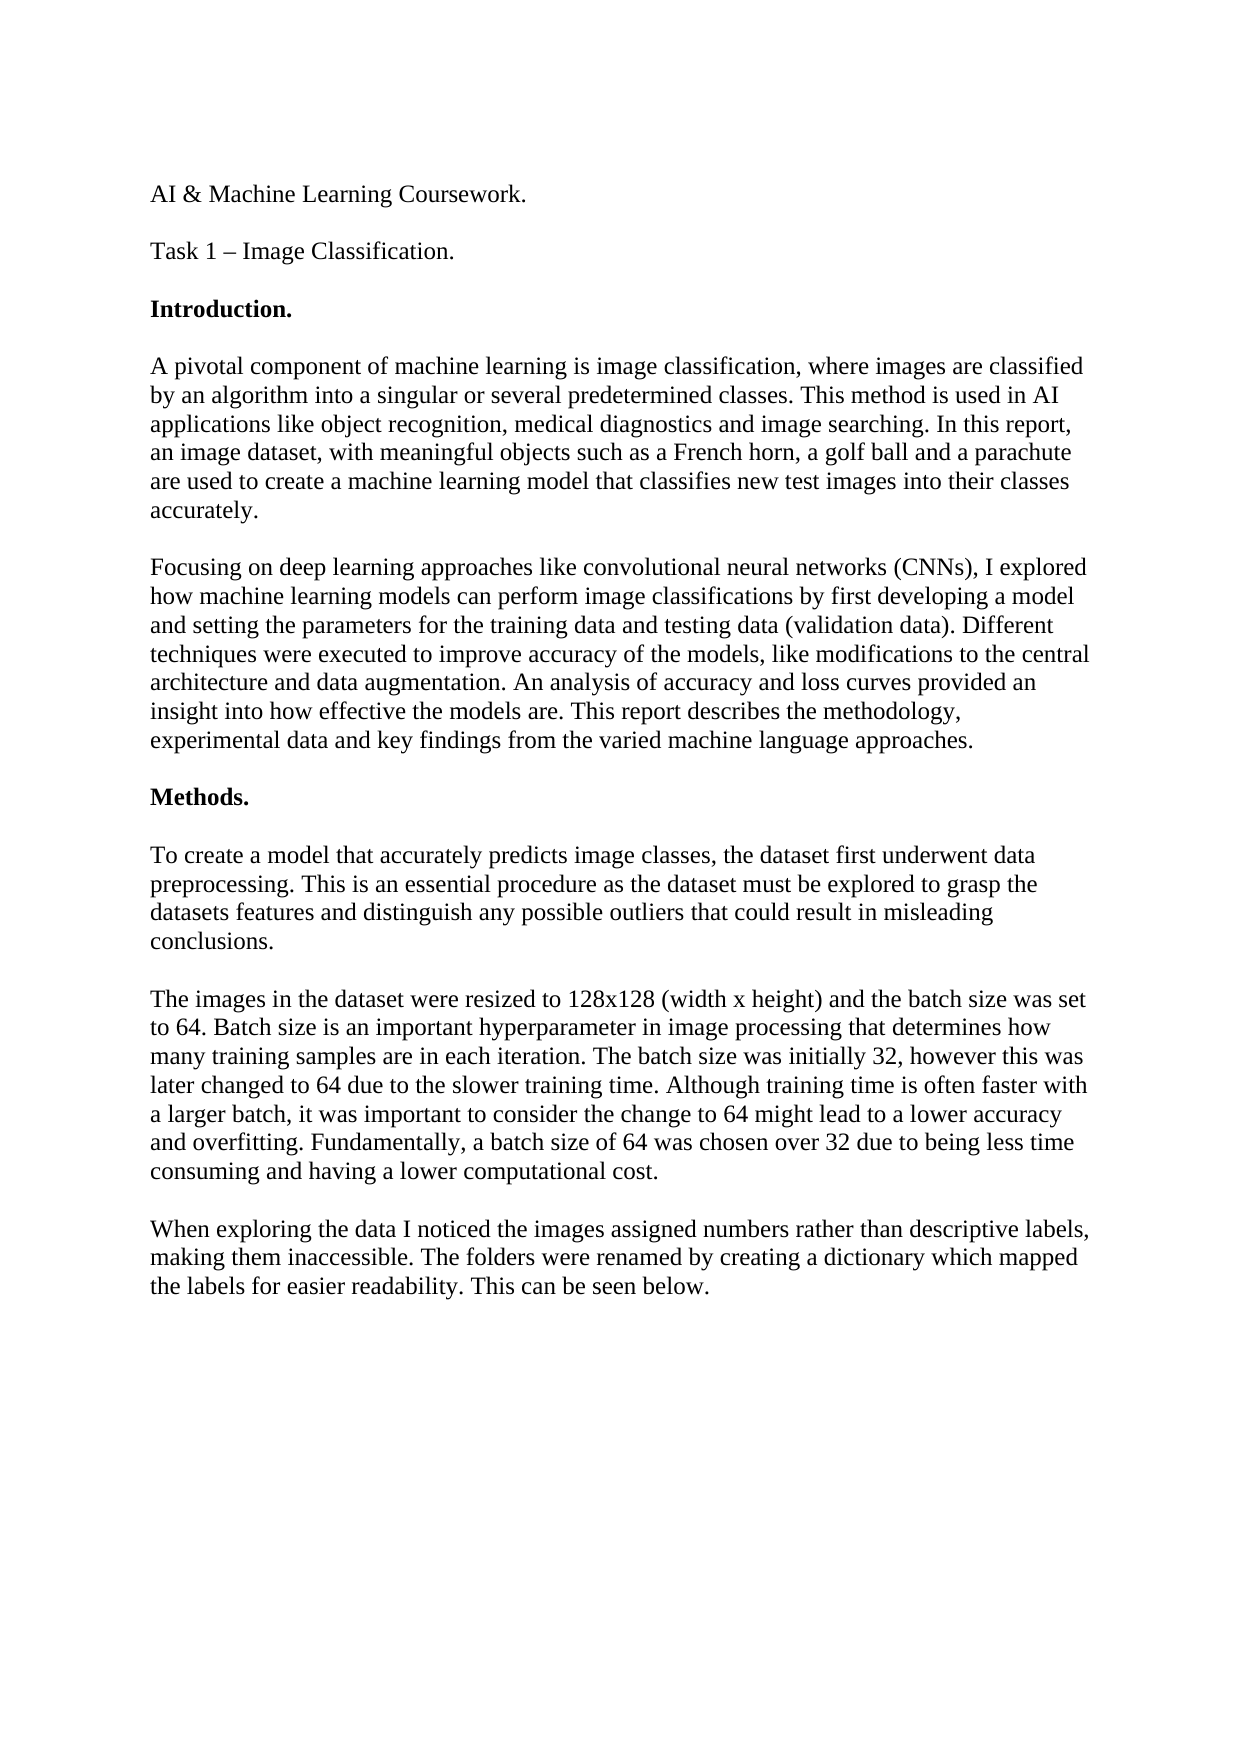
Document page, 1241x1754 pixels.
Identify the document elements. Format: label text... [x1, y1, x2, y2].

text To create a model that accurately predicts image classes, the dataset first underwent data preprocessing. This is an essential procedure as the dataset must be explored to grasp the datasets features and distinguish any possible outliers that could result in misleading conclusions. [150, 840, 1090, 955]
text The images in the dataset were resized to 128x128 (width x height) and the batch size was set to 64. Batch size is an important hyperparameter in image processing that determines how many training samples are in each iteration. The batch size was initially 32, however this was later changed to 64 due to the slower training time. Although training time is often faster with a larger batch, it was important to consider the change to 64 might lead to a lower accuracy and overfitting. Fundamentally, a batch size of 64 was chosen over 32 due to being less time consuming and having a lower computational cost. [150, 984, 1090, 1185]
text AI & Machine Learning Coursework. [150, 179, 1090, 207]
text Task 1 – Image Classification. [150, 236, 1090, 265]
text When exploring the data I noticed the images assigned numbers rather than descriptive labels, making them inaccessible. The folders were renamed by creating a dictionary which mapped the labels for easier readability. This can be seen below. [150, 1214, 1090, 1300]
text Methods. [150, 782, 1090, 811]
text Introduction. [150, 294, 1090, 322]
text A pivotal component of machine learning is image classification, where images are classified by an algorithm into a singular or several predetermined classes. This method is used in AI applications like object recognition, medical diagnostics and image searching. In this report, an image dataset, with meaningful objects such as a French horn, a golf ball and a parachute are used to create a machine learning model that classifies new test images into their classes accurately. [150, 351, 1090, 524]
text Focusing on deep learning approaches like convolutional neural networks (CNNs), I explored how machine learning models can perform image classifications by first developing a model and setting the parameters for the training data and testing data (validation data). Different techniques were executed to improve accuracy of the models, like modifications to the central architecture and data augmentation. An analysis of accuracy and loss curves provided an insight into how effective the models are. This report describes the methodology, experimental data and key findings from the varied machine language approaches. [150, 552, 1090, 754]
